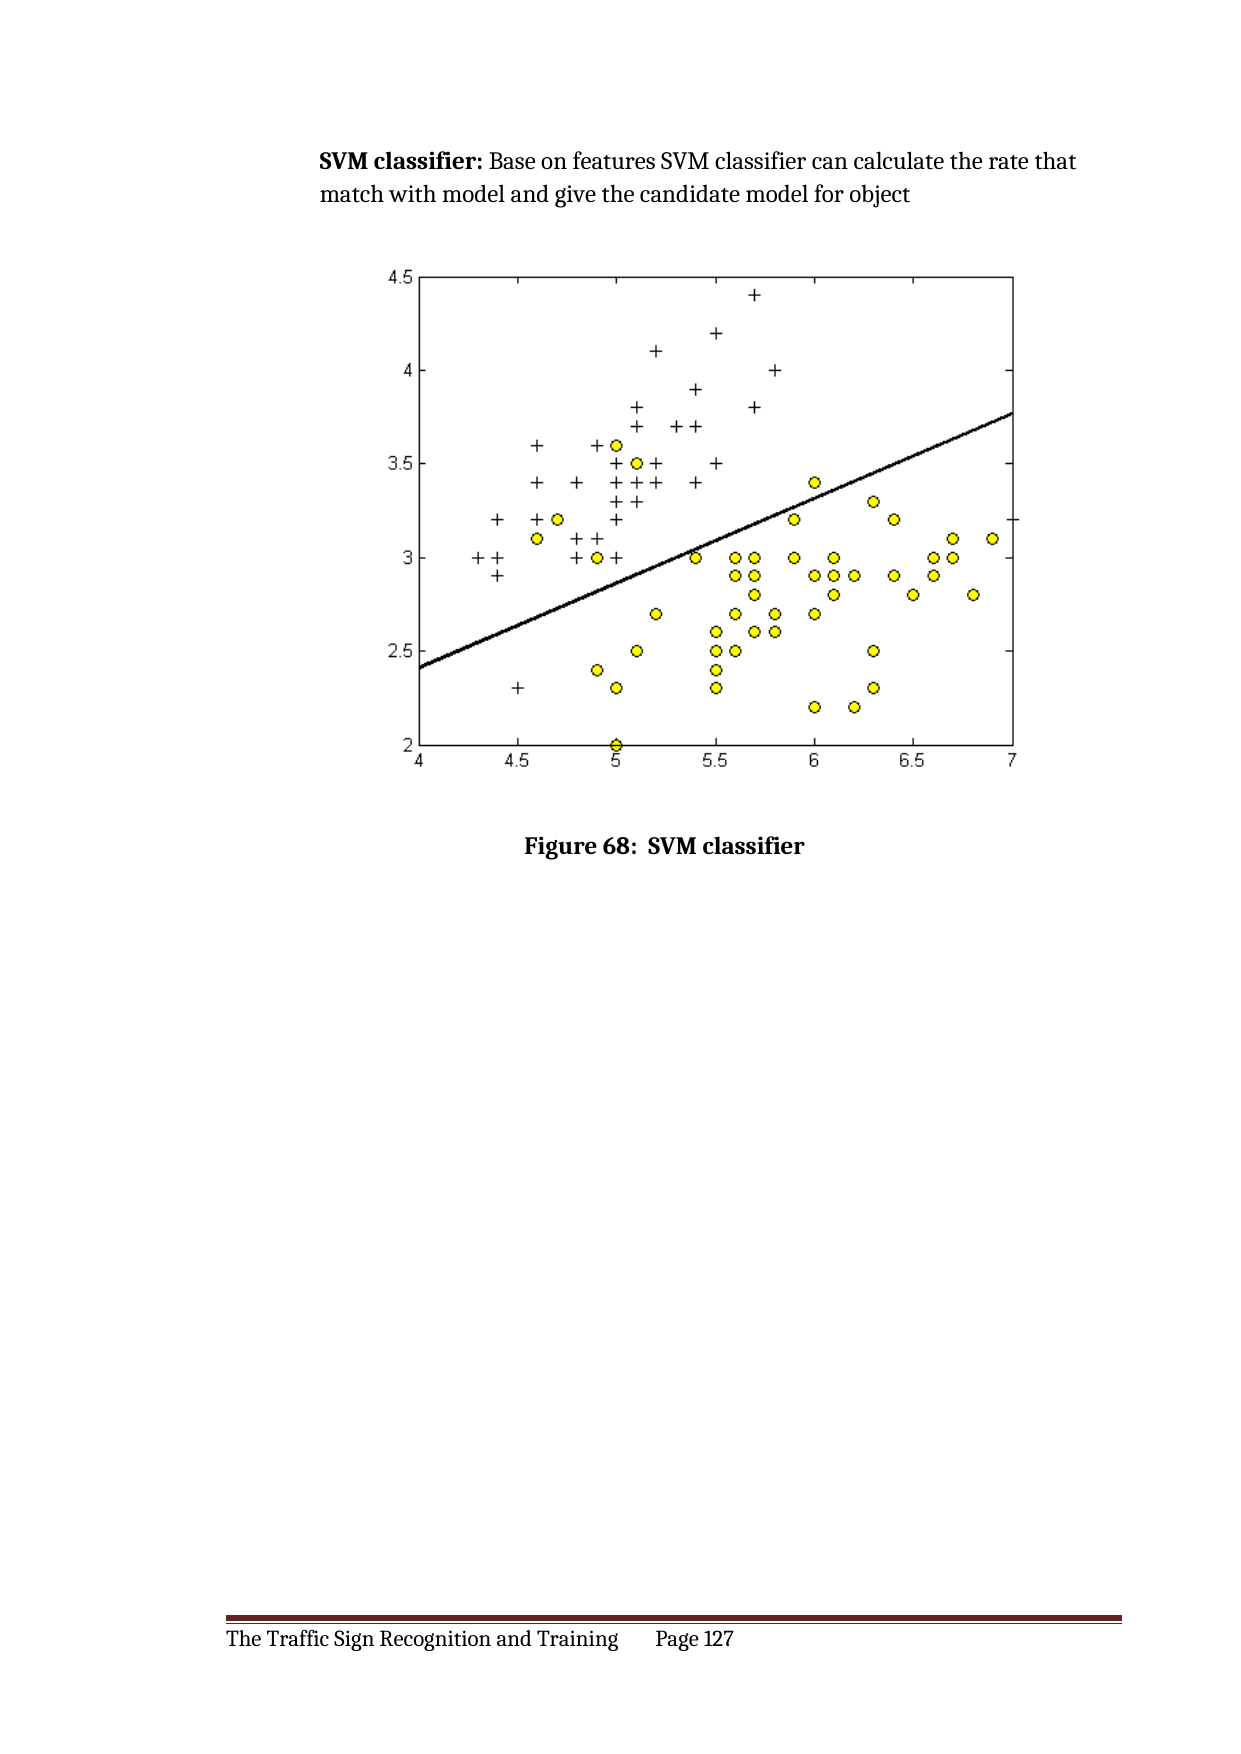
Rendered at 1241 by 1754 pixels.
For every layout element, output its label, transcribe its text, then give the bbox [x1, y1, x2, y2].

text Figure 68: SVM classifier [207, 832, 1122, 861]
text SVM classifier: Base on features SVM classifier can calculate the rate that match with model and give the candidate model for object [319, 147, 1122, 209]
picture [319, 233, 1084, 808]
